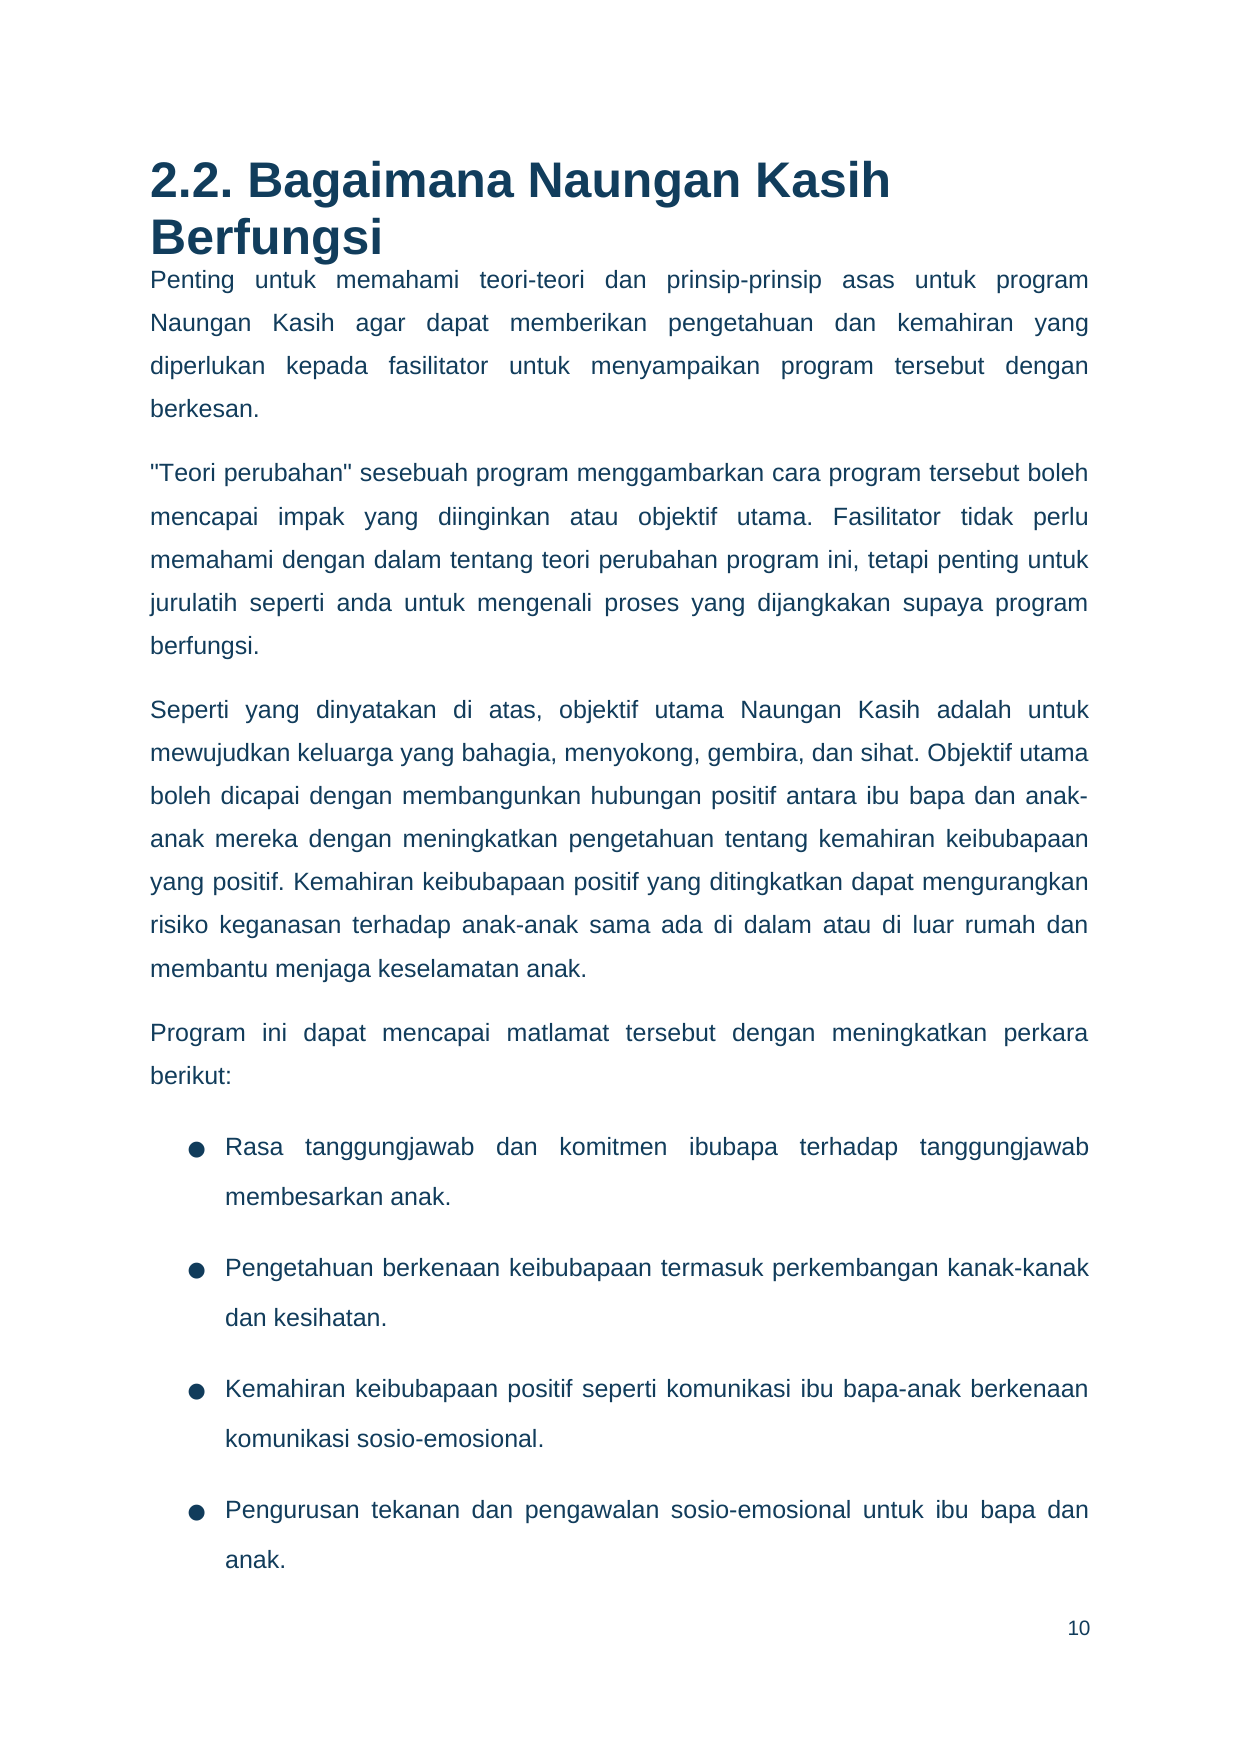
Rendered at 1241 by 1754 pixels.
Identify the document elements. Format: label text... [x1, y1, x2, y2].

text Seperti yang dinyatakan di atas, objektif utama Naungan Kasih adalah untuk mewujudkan keluarga yang bahagia, menyokong, gembira, dan sihat. Objektif utama boleh dicapai dengan membangunkan hubungan positif antara ibu bapa dan anak-anak mereka dengan meningkatkan pengetahuan tentang kemahiran keibubapaan yang positif. Kemahiran keibubapaan positif yang ditingkatkan dapat mengurangkan risiko keganasan terhadap anak-anak sama ada di dalam atau di luar rumah dan membantu menjaga keselamatan anak. [150, 695, 1090, 982]
list Rasa tanggungjawab dan komitmen ibubapa terhadap tanggungjawab membesarkan anak. [187, 1124, 1090, 1210]
subtitle 2.2. Bagaimana Naungan Kasih Berfungsi [150, 150, 1090, 265]
text Program ini dapat mencapai matlamat tersebut dengan meningkatkan perkara berikut: [150, 1017, 1090, 1089]
text Penting untuk memahami teori-teori dan prinsip-prinsip asas untuk program Naungan Kasih agar dapat memberikan pengetahuan dan kemahiran yang diperlukan kepada fasilitator untuk menyampaikan program tersebut dengan berkesan. [150, 265, 1090, 423]
list Kemahiran keibubapaan positif seperti komunikasi ibu bapa-anak berkenaan komunikasi sosio-emosional. [187, 1367, 1090, 1452]
list Pengetahuan berkenaan keibubapaan termasuk perkembangan kanak-kanak dan kesihatan. [187, 1246, 1090, 1331]
list Pengurusan tekanan dan pengawalan sosio-emosional untuk ibu bapa dan anak. [187, 1488, 1090, 1573]
text "Teori perubahan" sesebuah program menggambarkan cara program tersebut boleh mencapai impak yang diinginkan atau objektif utama. Fasilitator tidak perlu memahami dengan dalam tentang teori perubahan program ini, tetapi penting untuk jurulatih seperti anda untuk mengenali proses yang dijangkakan supaya program berfungsi. [150, 458, 1090, 659]
